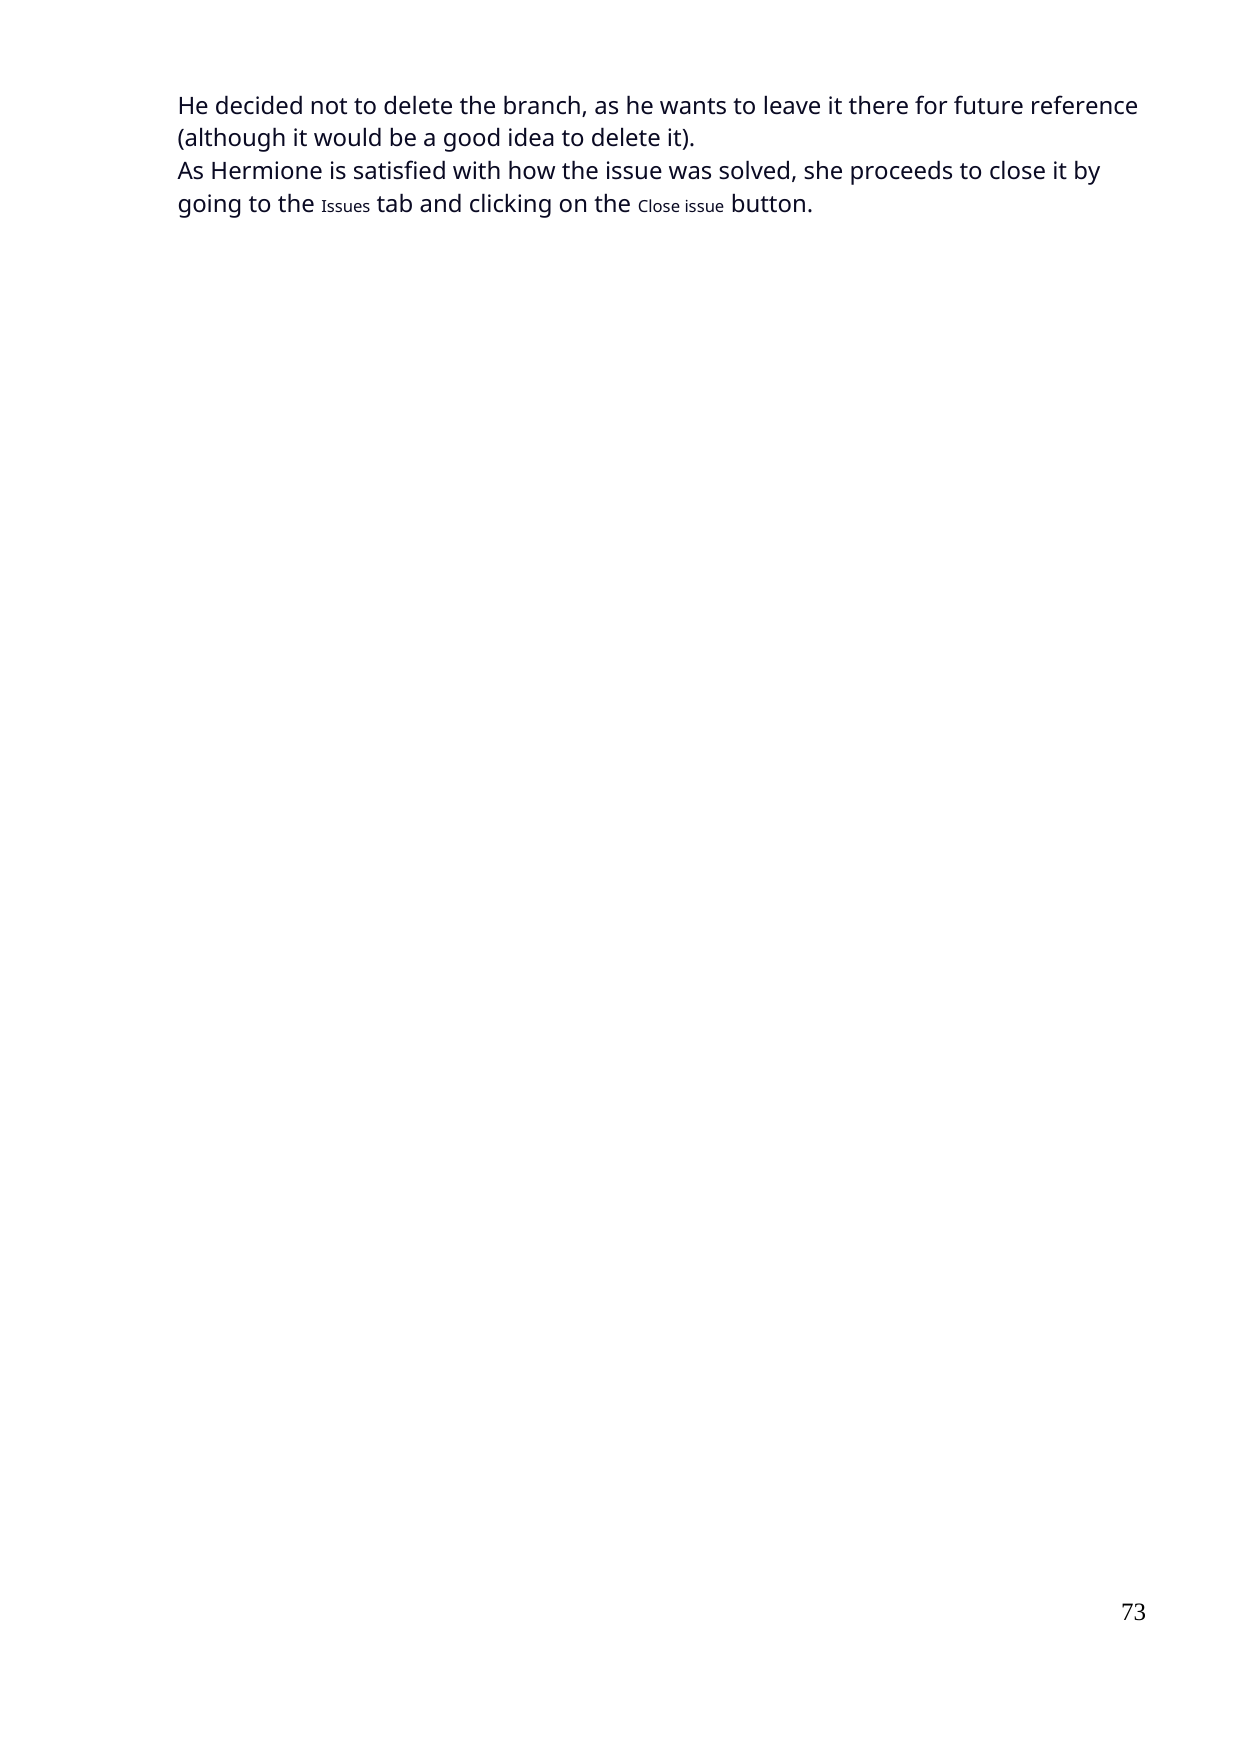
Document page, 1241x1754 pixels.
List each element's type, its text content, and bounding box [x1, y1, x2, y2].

text He decided not to delete the branch, as he wants to leave it there for future reference (although it would be a good idea to delete it). [177, 89, 1146, 154]
text As Hermione is satisfied with how the issue was solved, she proceeds to close it by going to the Issues tab and clicking on the Close issue button. [177, 154, 1146, 219]
